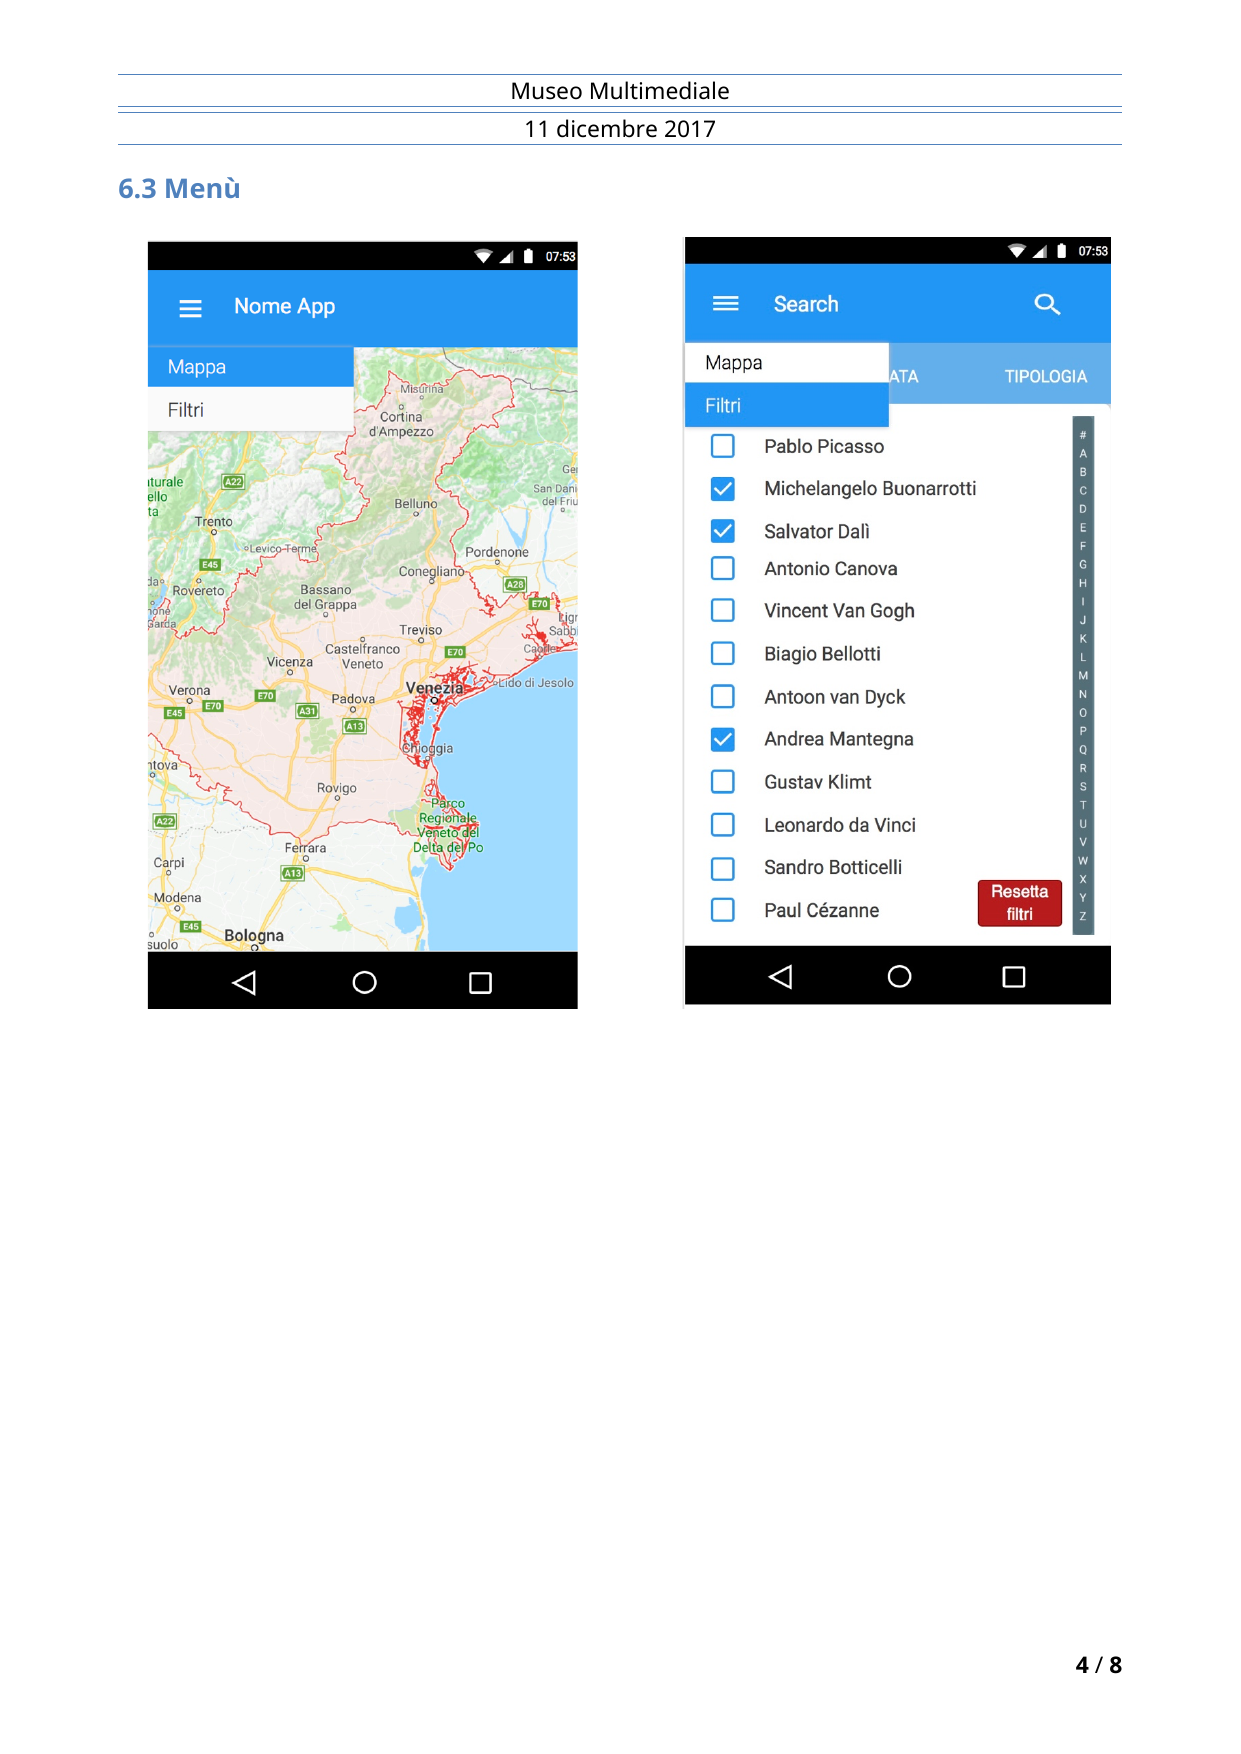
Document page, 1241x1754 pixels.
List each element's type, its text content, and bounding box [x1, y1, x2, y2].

picture [682, 237, 1111, 1009]
picture [147, 240, 578, 1009]
subtitle 6.3 Menù [118, 170, 1122, 207]
